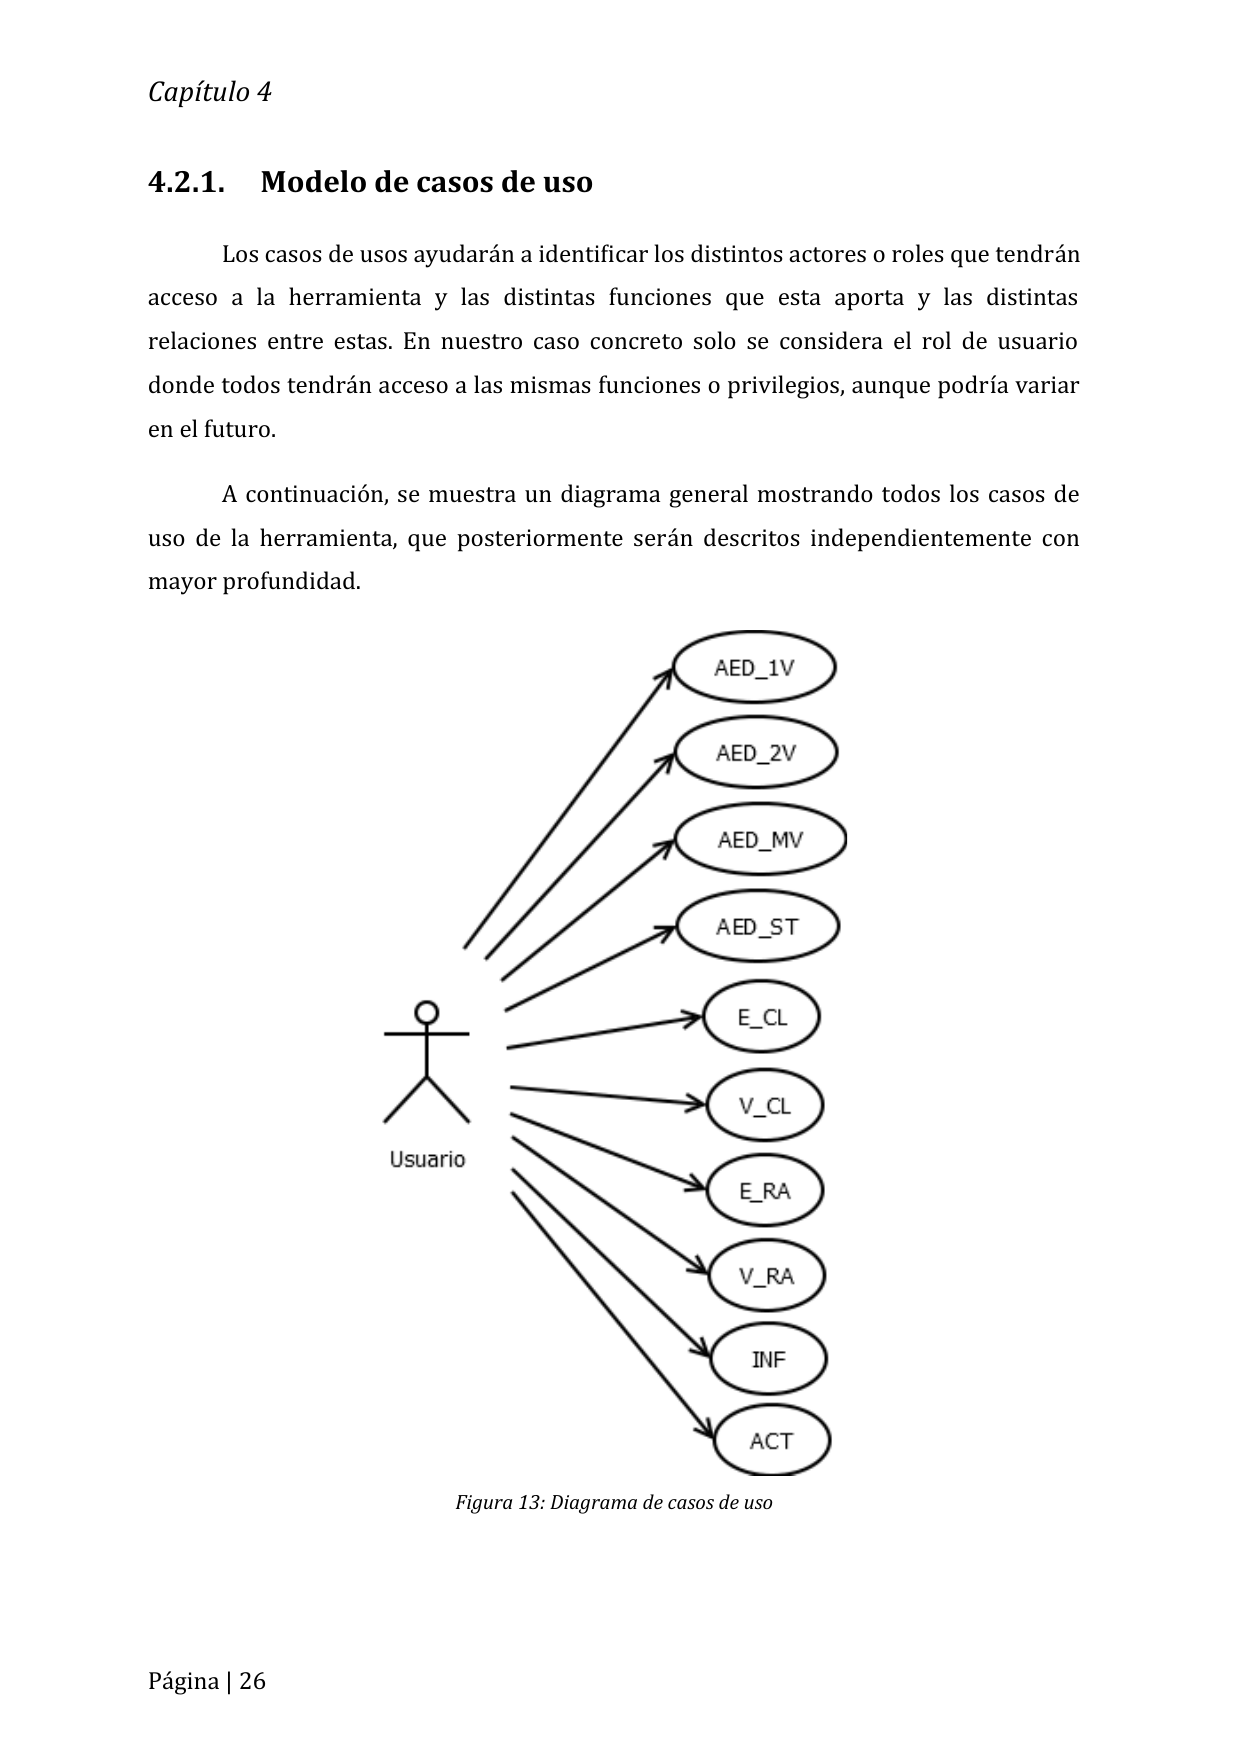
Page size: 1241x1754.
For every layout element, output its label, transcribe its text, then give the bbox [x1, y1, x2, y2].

text Los casos de usos ayudarán a identificar los distintos actores o roles que tendrán acceso a la herramienta y las distintas funciones que esta aporta y las distintas relaciones entre estas. En nuestro caso concreto solo se considera el rol de usuario donde todos tendrán acceso a las mismas funciones o privilegios, aunque podría variar en el futuro. [148, 238, 1081, 443]
text A continuación, se muestra un diagrama general mostrando todos los casos de uso de la herramienta, que posteriormente serán descritos independientemente con mayor profundidad. [148, 478, 1081, 595]
picture [381, 630, 848, 1476]
text Modelo de casos de uso [148, 162, 1081, 199]
